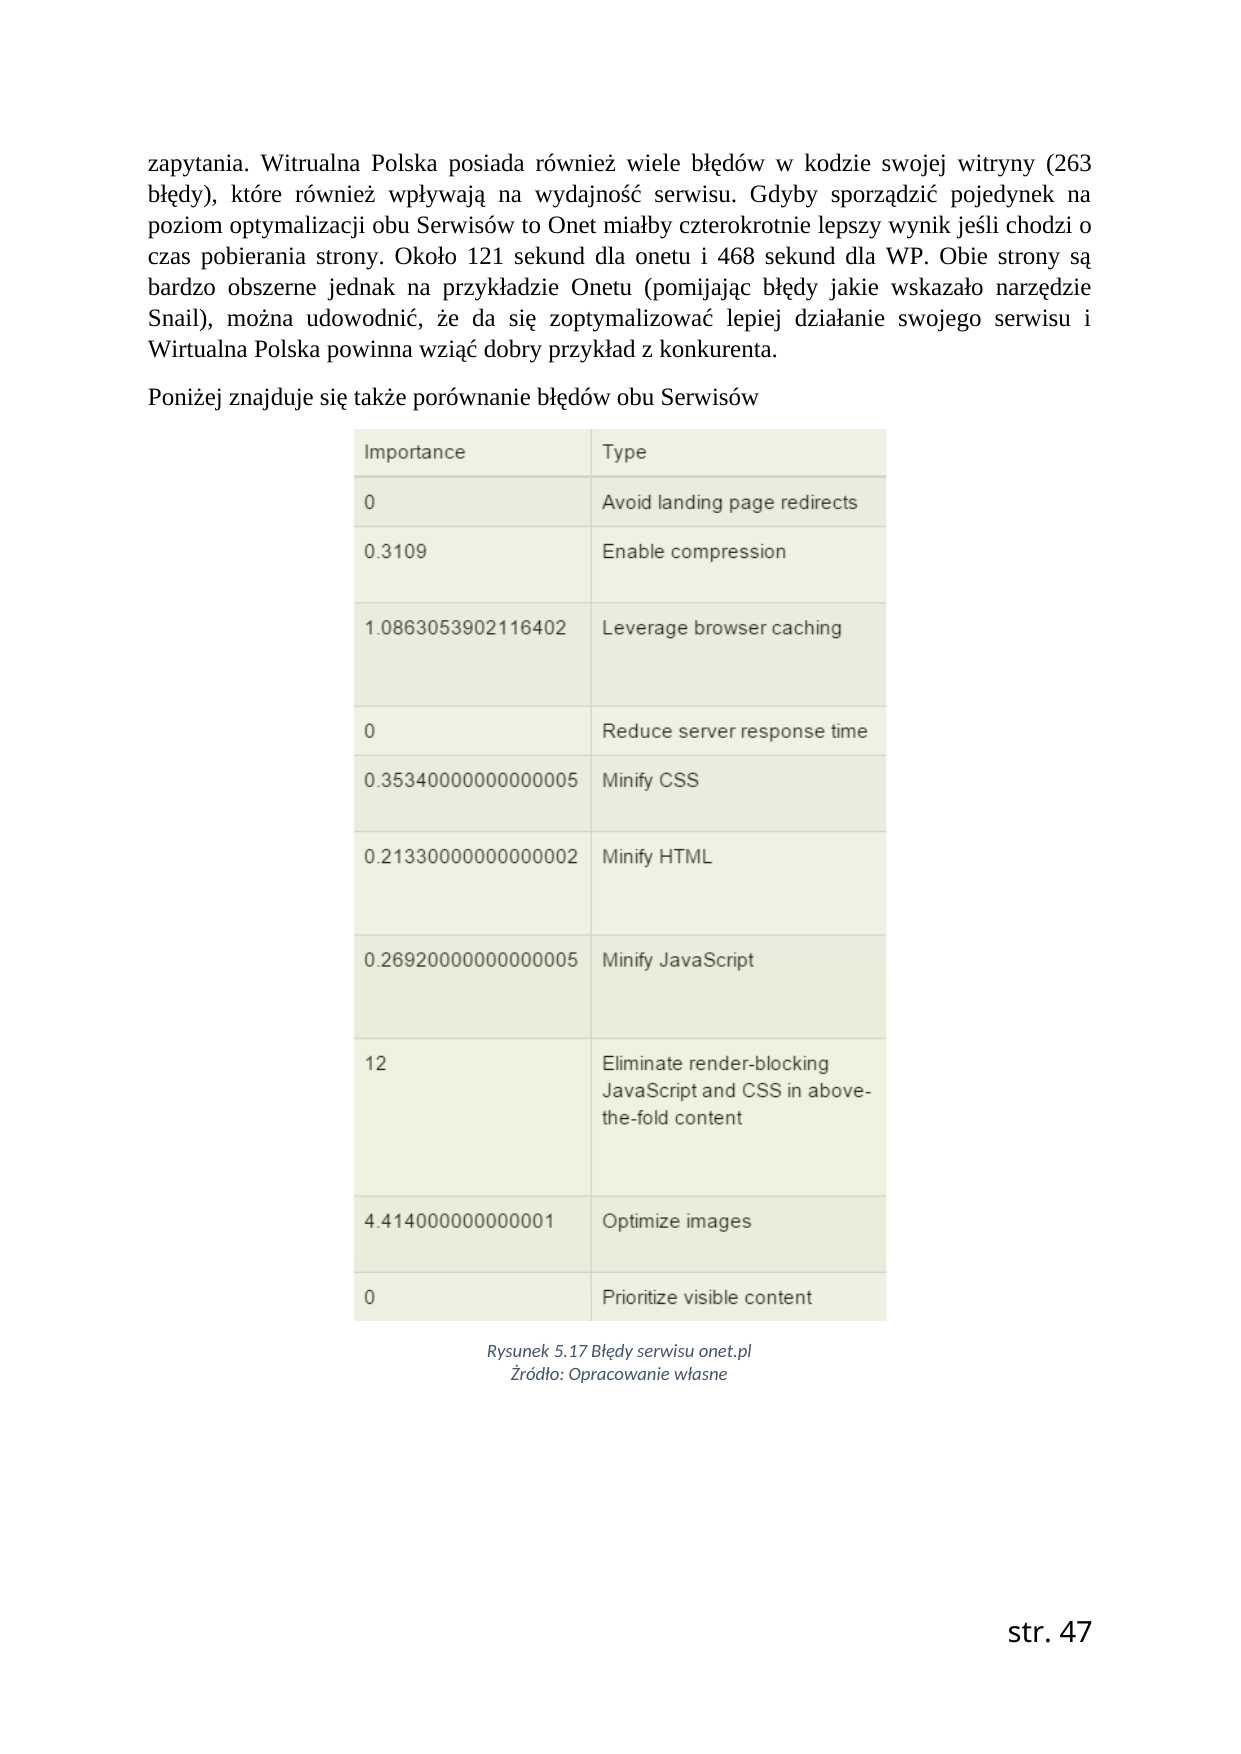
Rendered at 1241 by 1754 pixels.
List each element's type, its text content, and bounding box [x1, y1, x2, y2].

picture [354, 429, 887, 1321]
text Poniżej znajduje się także porównanie błędów obu Serwisów [148, 382, 1093, 410]
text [148, 148, 1093, 363]
